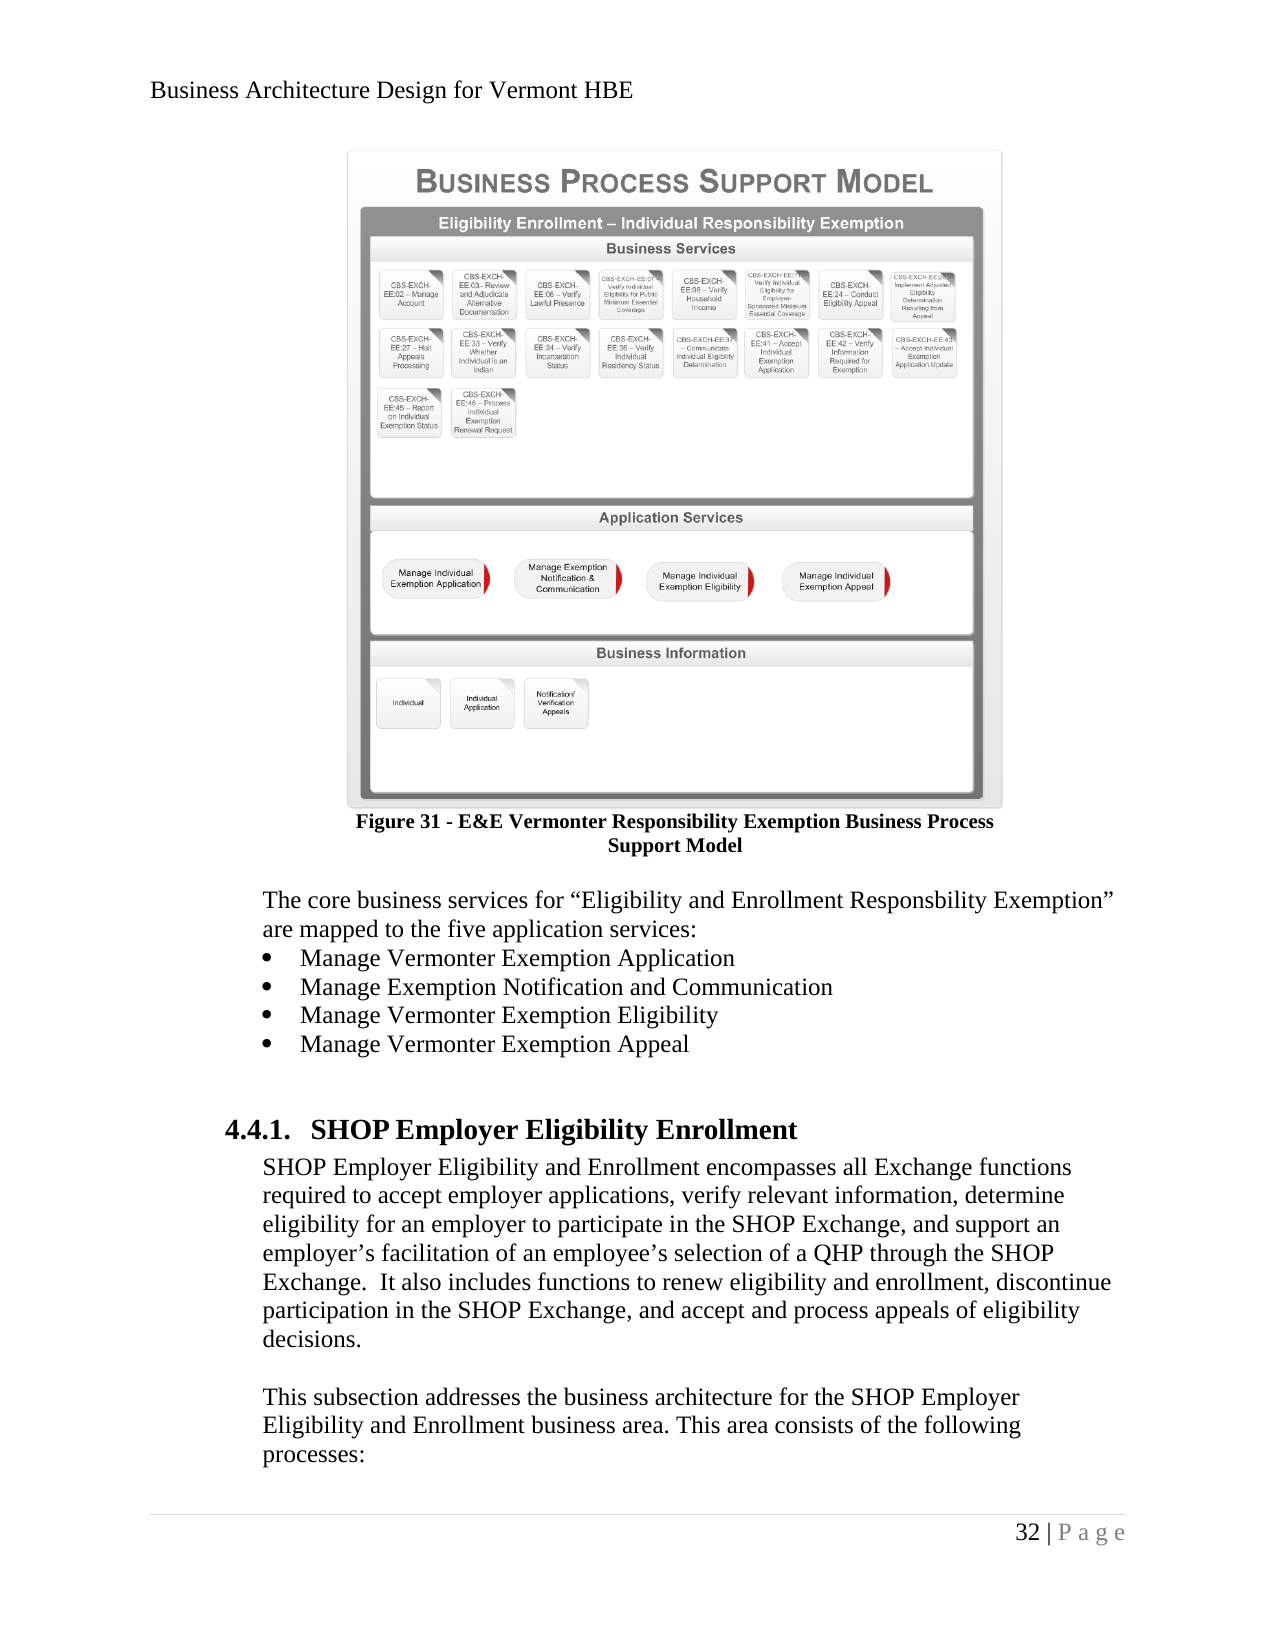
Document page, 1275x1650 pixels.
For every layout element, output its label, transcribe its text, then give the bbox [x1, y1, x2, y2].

text SHOP Employer Eligibility and Enrollment encompasses all Exchange functions required to accept employer applications, verify relevant information, determine eligibility for an employer to participate in the SHOP Exchange, and support an employer’s facilitation of an employee’s selection of a QHP through the SHOP Exchange. It also includes functions to renew eligibility and enrollment, discontinue participation in the SHOP Exchange, and accept and process appeals of eligibility decisions. [262, 1152, 1125, 1353]
text The core business services for “Eligibility and Enrollment Responsbility Exemption” are mapped to the five application services: [262, 886, 1125, 943]
list Manage Exemption Notification and Communication [262, 972, 1125, 1001]
picture [347, 150, 1003, 809]
subtitle SHOP Employer Eligibility Enrollment [225, 1112, 1125, 1145]
list Manage Vermonter Exemption Application [262, 943, 1125, 972]
text This subsection addresses the business architecture for the SHOP Employer Eligibility and Enrollment business area. This area consists of the following processes: [262, 1382, 1125, 1468]
text Support Model [225, 833, 1125, 857]
list Manage Vermonter Exemption Appeal [262, 1029, 1125, 1058]
list Manage Vermonter Exemption Eligibility [262, 1001, 1125, 1029]
